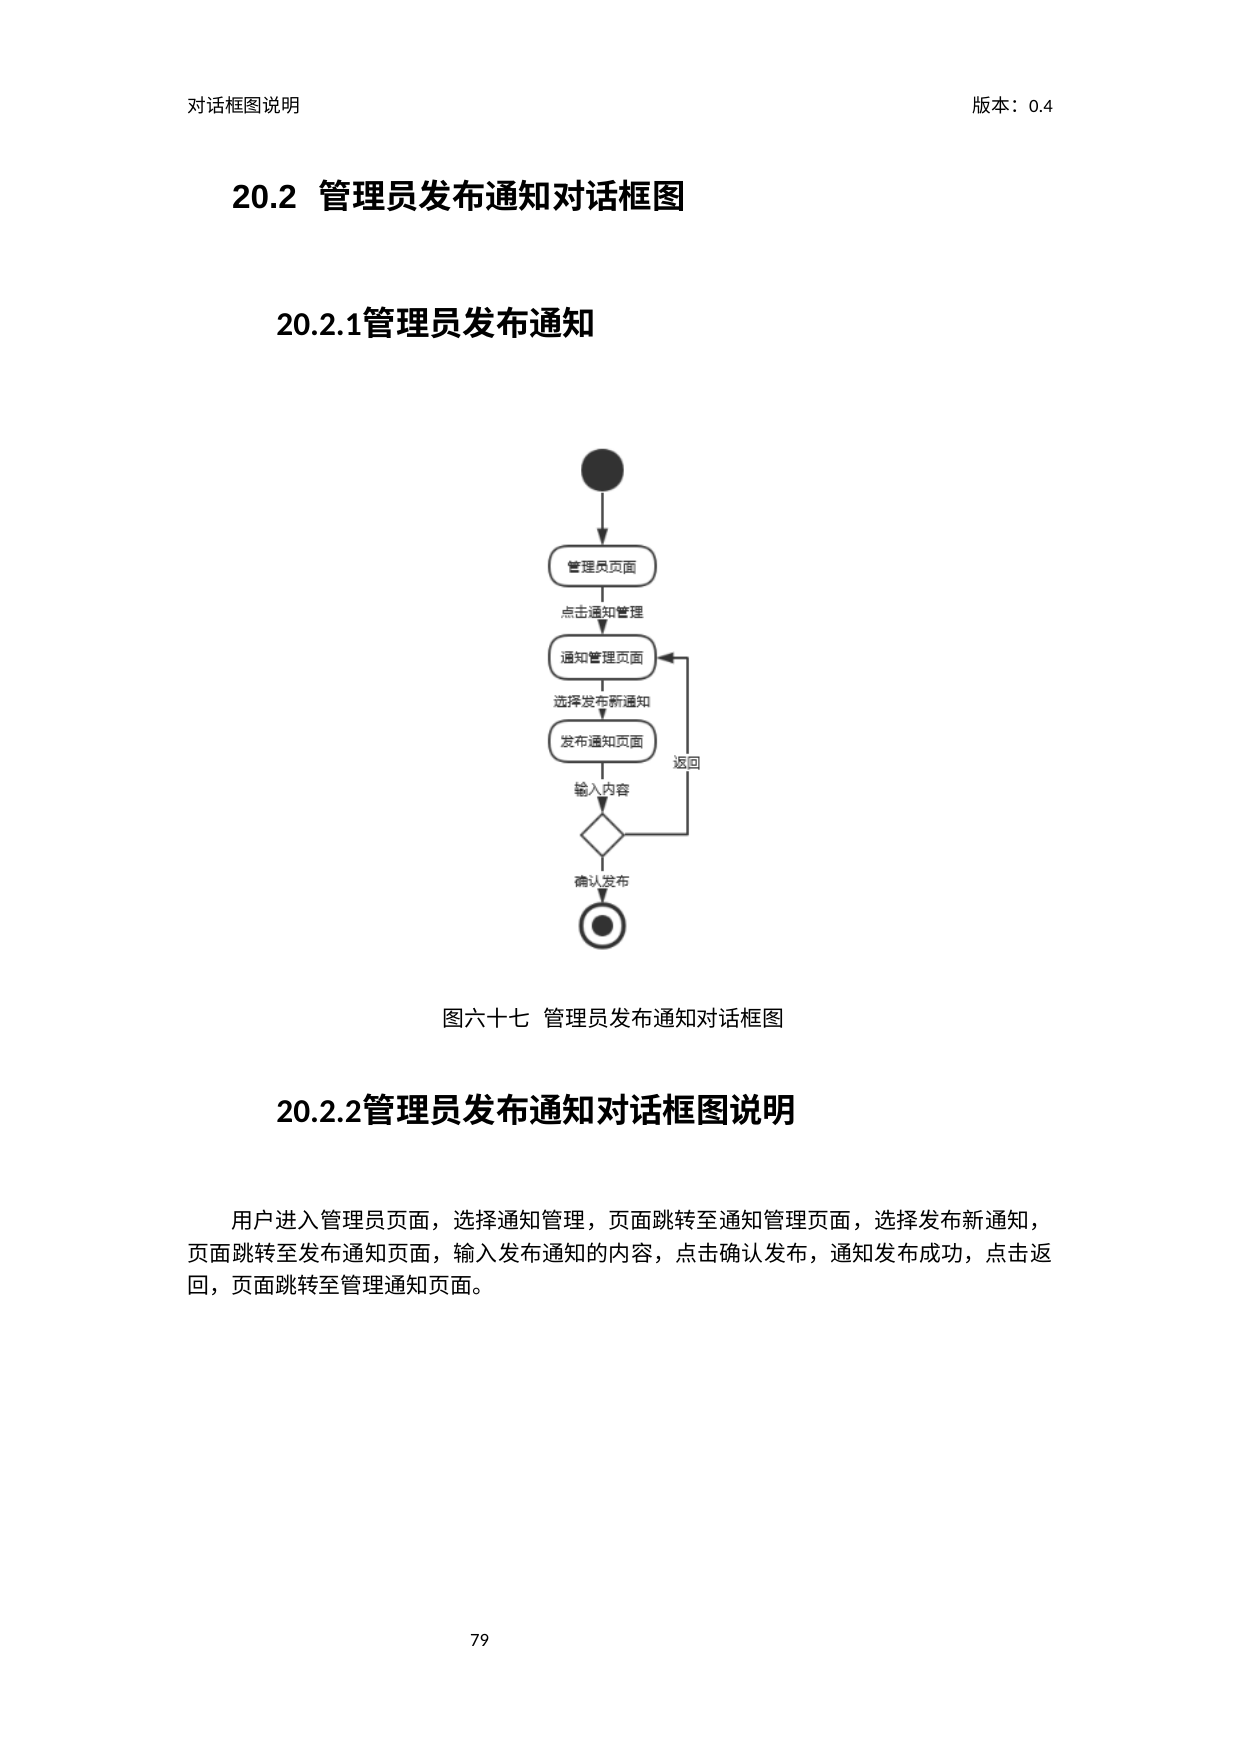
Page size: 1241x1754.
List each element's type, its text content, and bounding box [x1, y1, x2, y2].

subtitle 管理员发布通知对话框图 [232, 162, 1053, 227]
subtitle 管理员发布通知对话框图说明 [276, 1076, 1053, 1141]
subtitle 管理员发布通知 [276, 289, 1053, 354]
picture [513, 448, 727, 970]
text 管理员发布通知对话框图 [217, 1001, 1053, 1033]
text 用户进入管理员页面，选择通知管理，页面跳转至通知管理页面，选择发布新通知，页面跳转至发布通知页面，输入发布通知的内容，点击确认发布，通知发布成功，点击返回，页面跳转至管理通知页面。 [187, 1203, 1053, 1300]
